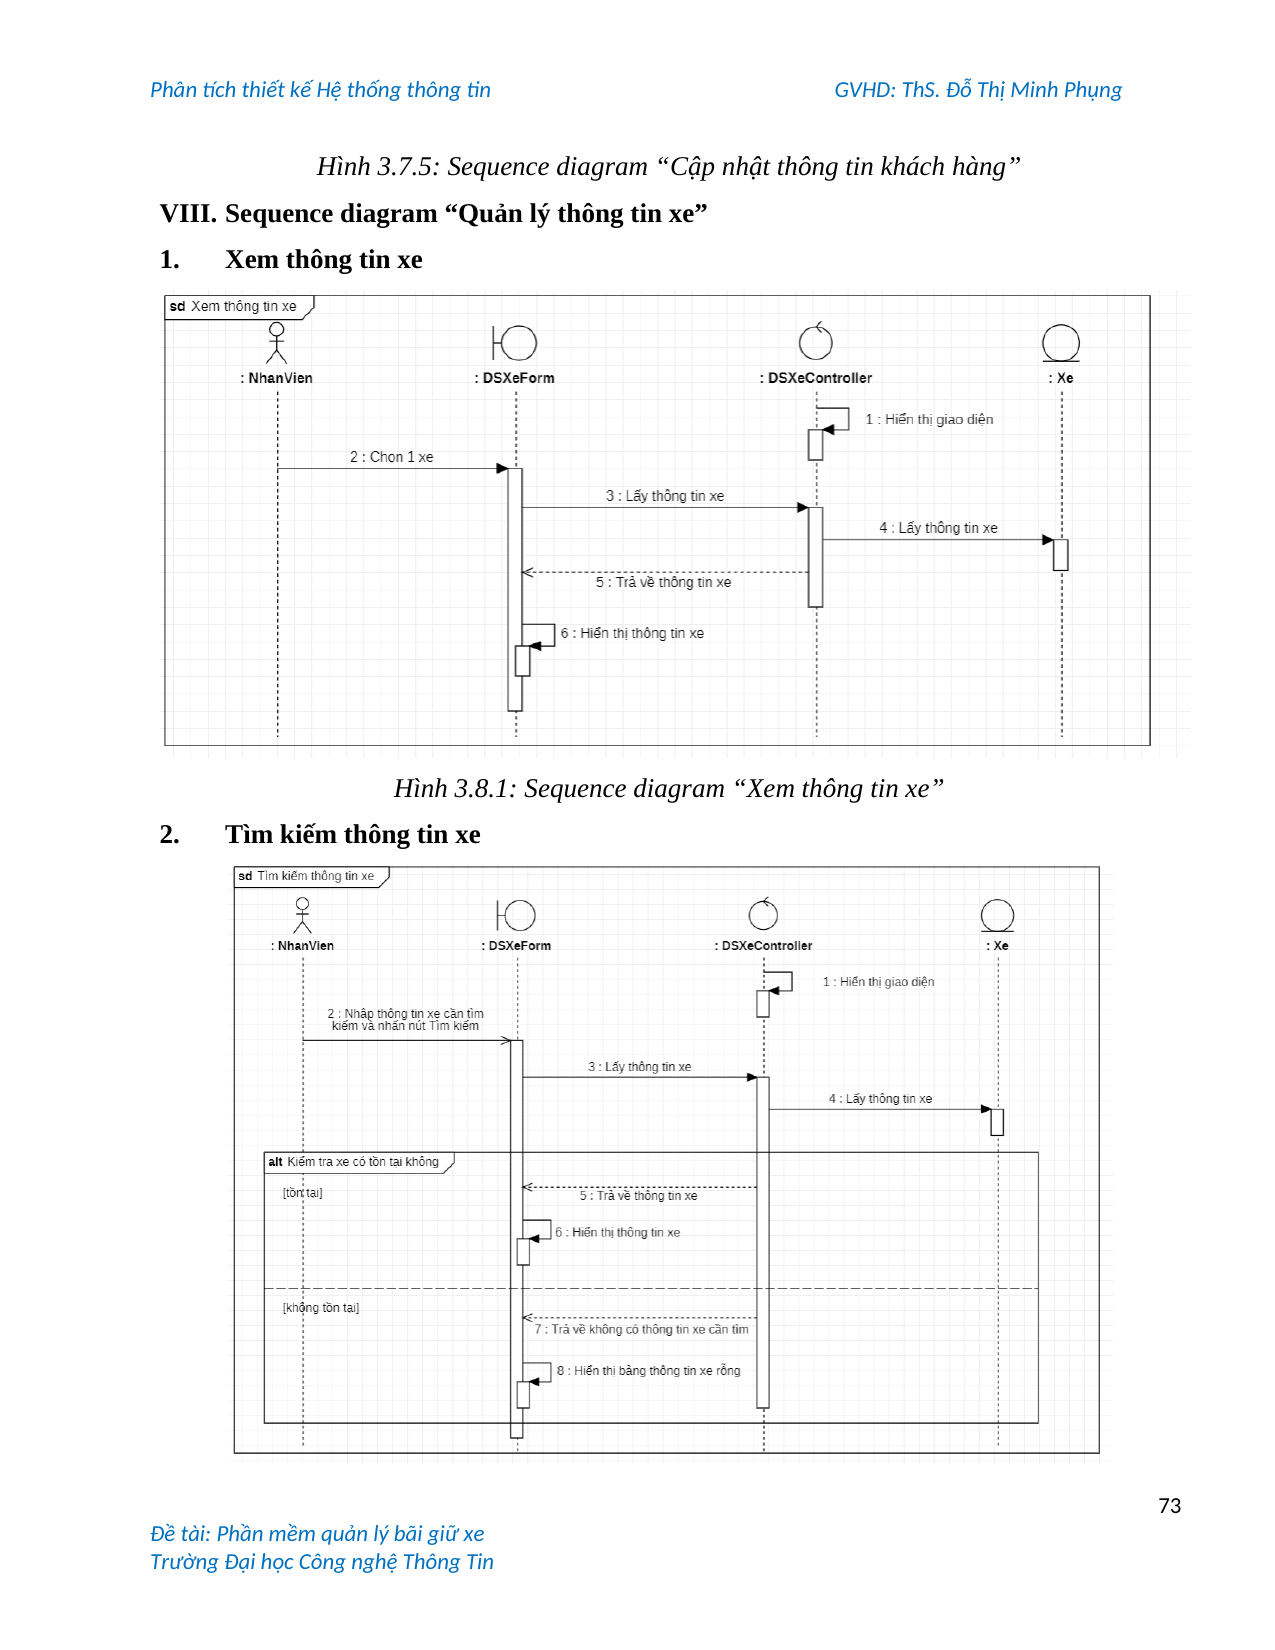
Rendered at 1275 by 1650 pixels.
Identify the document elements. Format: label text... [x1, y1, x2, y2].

picture [159, 290, 1191, 758]
text Hình 3.8.1: Sequence diagram “Xem thông tin xe” [159, 772, 1181, 803]
text Hình 3.7.5: Sequence diagram “Cập nhật thông tin khách hàng” [159, 150, 1181, 181]
list Tìm kiếm thông tin xe [159, 818, 1181, 849]
list Xem thông tin xe [159, 243, 1181, 274]
picture [227, 865, 1114, 1464]
list Sequence diagram “Quản lý thông tin xe” [159, 197, 1181, 228]
